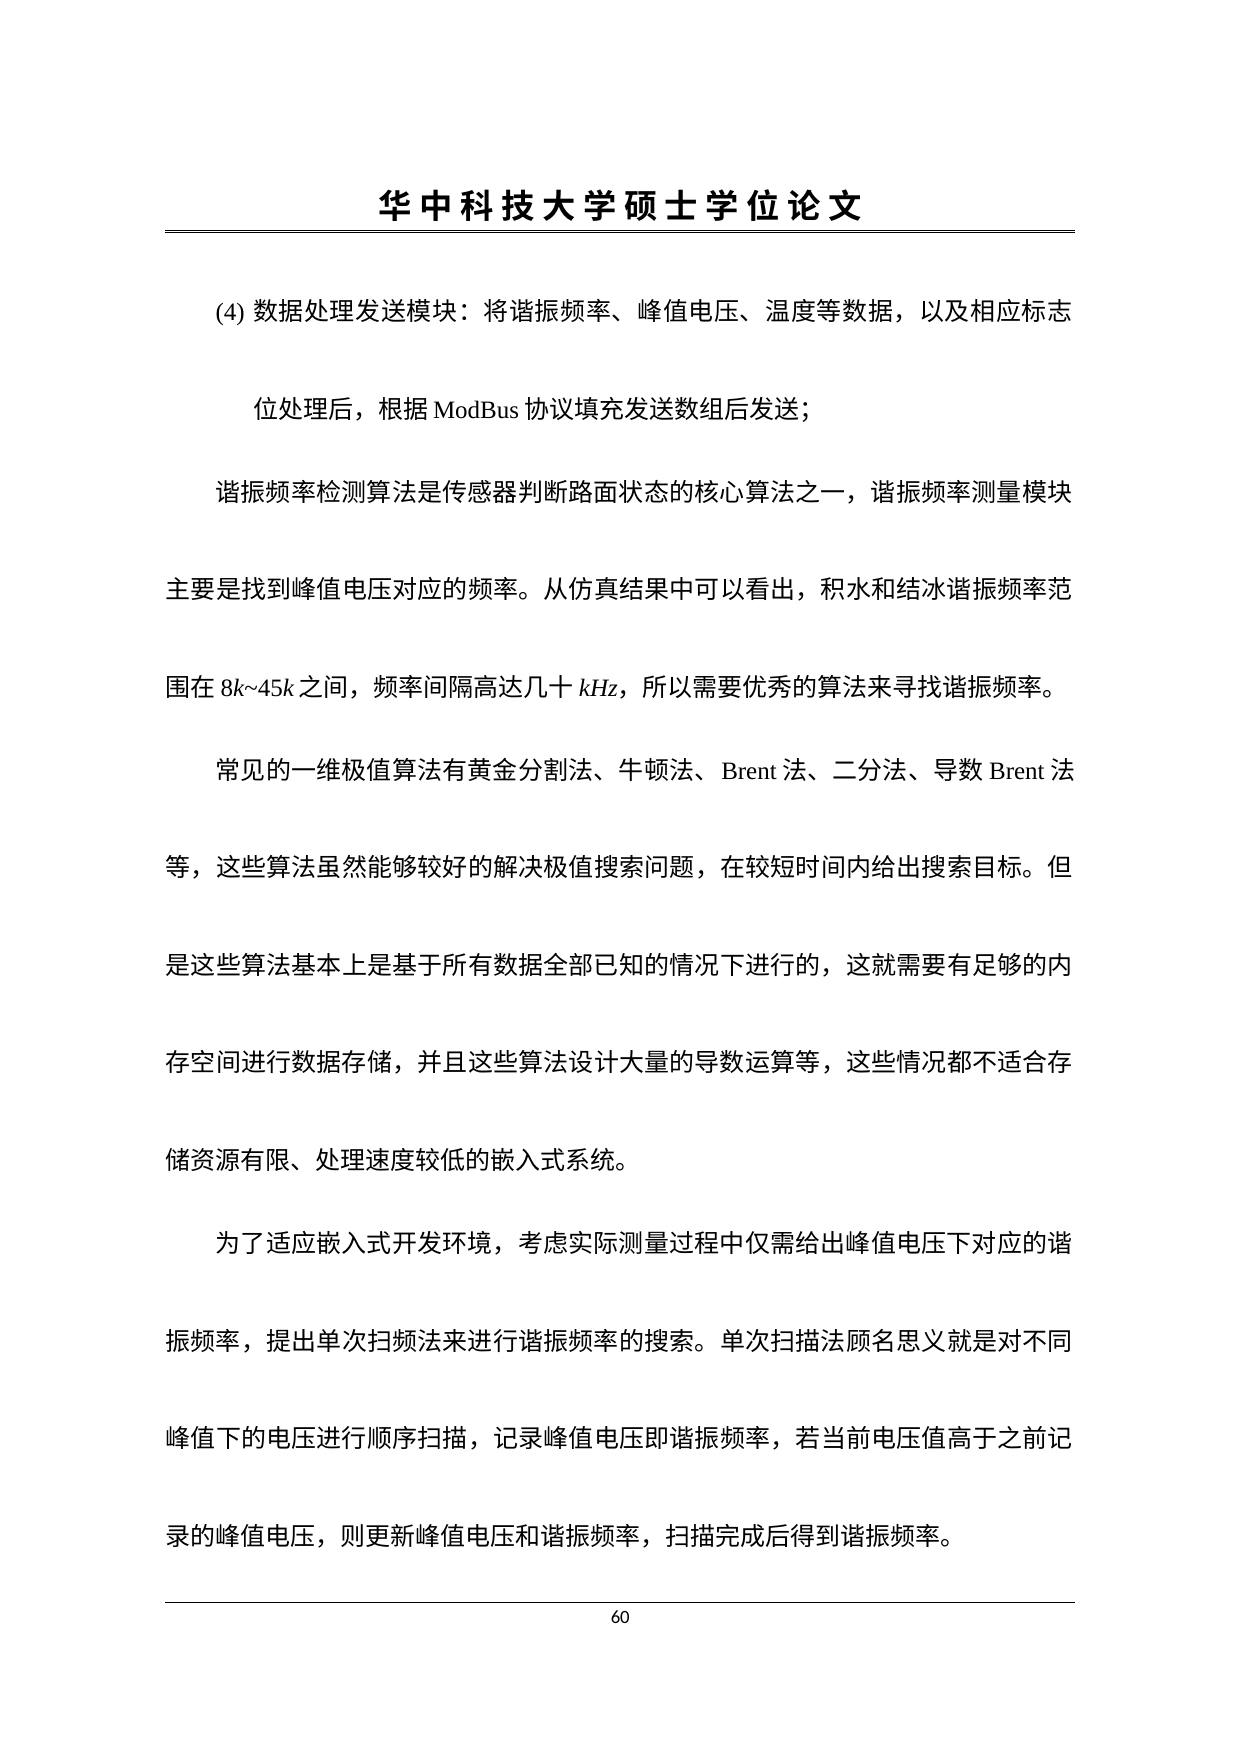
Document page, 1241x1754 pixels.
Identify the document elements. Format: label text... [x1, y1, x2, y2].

text 为了适应嵌入式开发环境，考虑实际测量过程中仅需给出峰值电压下对应的谐振频率，提出单次扫频法来进行谐振频率的搜索。单次扫描法顾名思义就是对不同峰值下的电压进行顺序扫描，记录峰值电压即谐振频率，若当前电压值高于之前记录的峰值电压，则更新峰值电压和谐振频率，扫描完成后得到谐振频率。 [165, 1209, 1075, 1567]
text 常见的一维极值算法有黄金分割法、牛顿法、Brent法、二分法、导数Brent法等，这些算法虽然能够较好的解决极值搜索问题，在较短时间内给出搜索目标。但是这些算法基本上是基于所有数据全部已知的情况下进行的，这就需要有足够的内存空间进行数据存储，并且这些算法设计大量的导数运算等，这些情况都不适合存储资源有限、处理速度较低的嵌入式系统。 [165, 736, 1075, 1191]
list 数据处理发送模块：将谐振频率、峰值电压、温度等数据，以及相应标志位处理后，根据ModBus协议填充发送数组后发送； [215, 277, 1075, 440]
text 谐振频率检测算法是传感器判断路面状态的核心算法之一，谐振频率测量模块主要是找到峰值电压对应的频率。从仿真结果中可以看出，积水和结冰谐振频率范围在8k~45k之间，频率间隔高达几十kHz，所以需要优秀的算法来寻找谐振频率。 [165, 458, 1075, 718]
